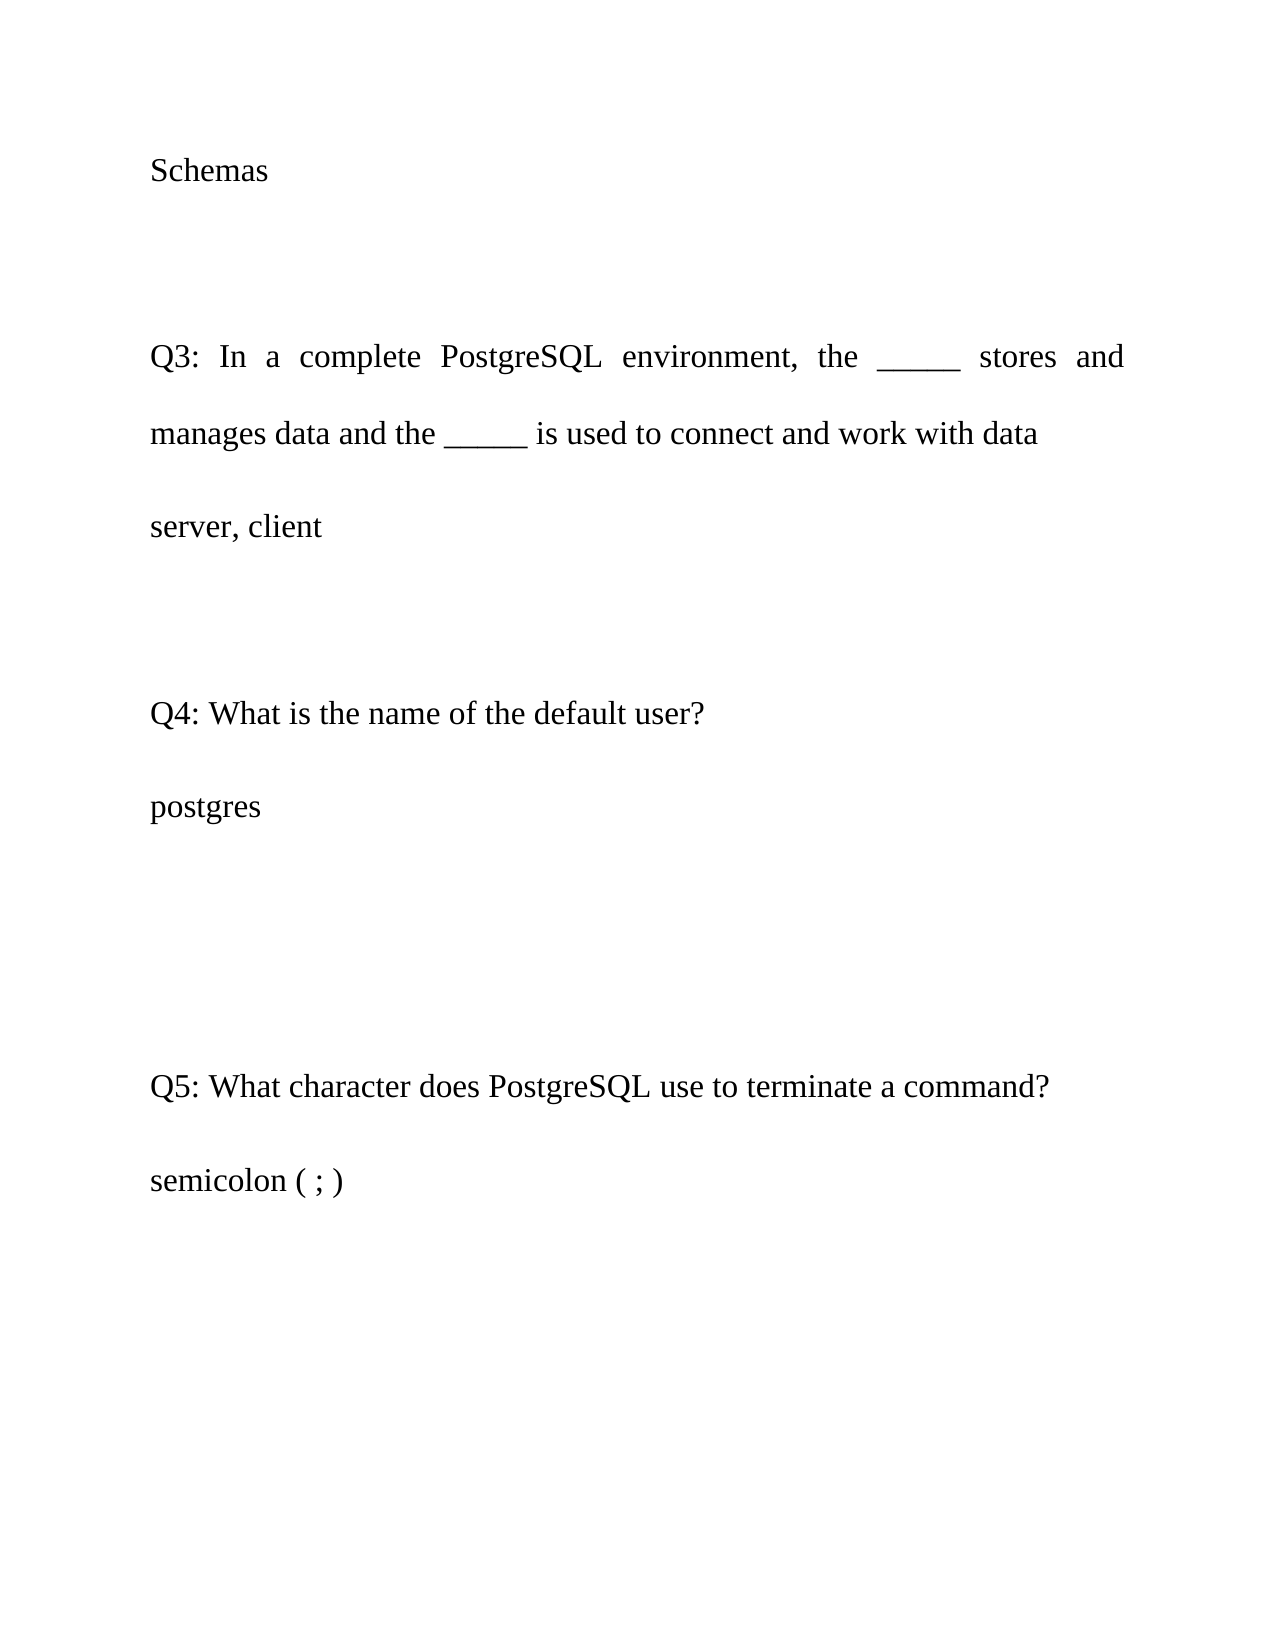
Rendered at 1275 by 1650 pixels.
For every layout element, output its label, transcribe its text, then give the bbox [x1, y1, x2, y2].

text Q5: What character does PostgreSQL use to terminate a command? [150, 1067, 1125, 1105]
text semicolon ( ; ) [150, 1160, 1125, 1198]
text Q4: What is the name of the default user? [150, 693, 1125, 732]
text server, client [150, 507, 1125, 545]
text Schemas [150, 150, 1125, 188]
text postgres [150, 787, 1125, 825]
text Q3: In a complete PostgreSQL environment, the _____ stores and manages data and the _____ is used to connect and work with data [150, 337, 1125, 452]
